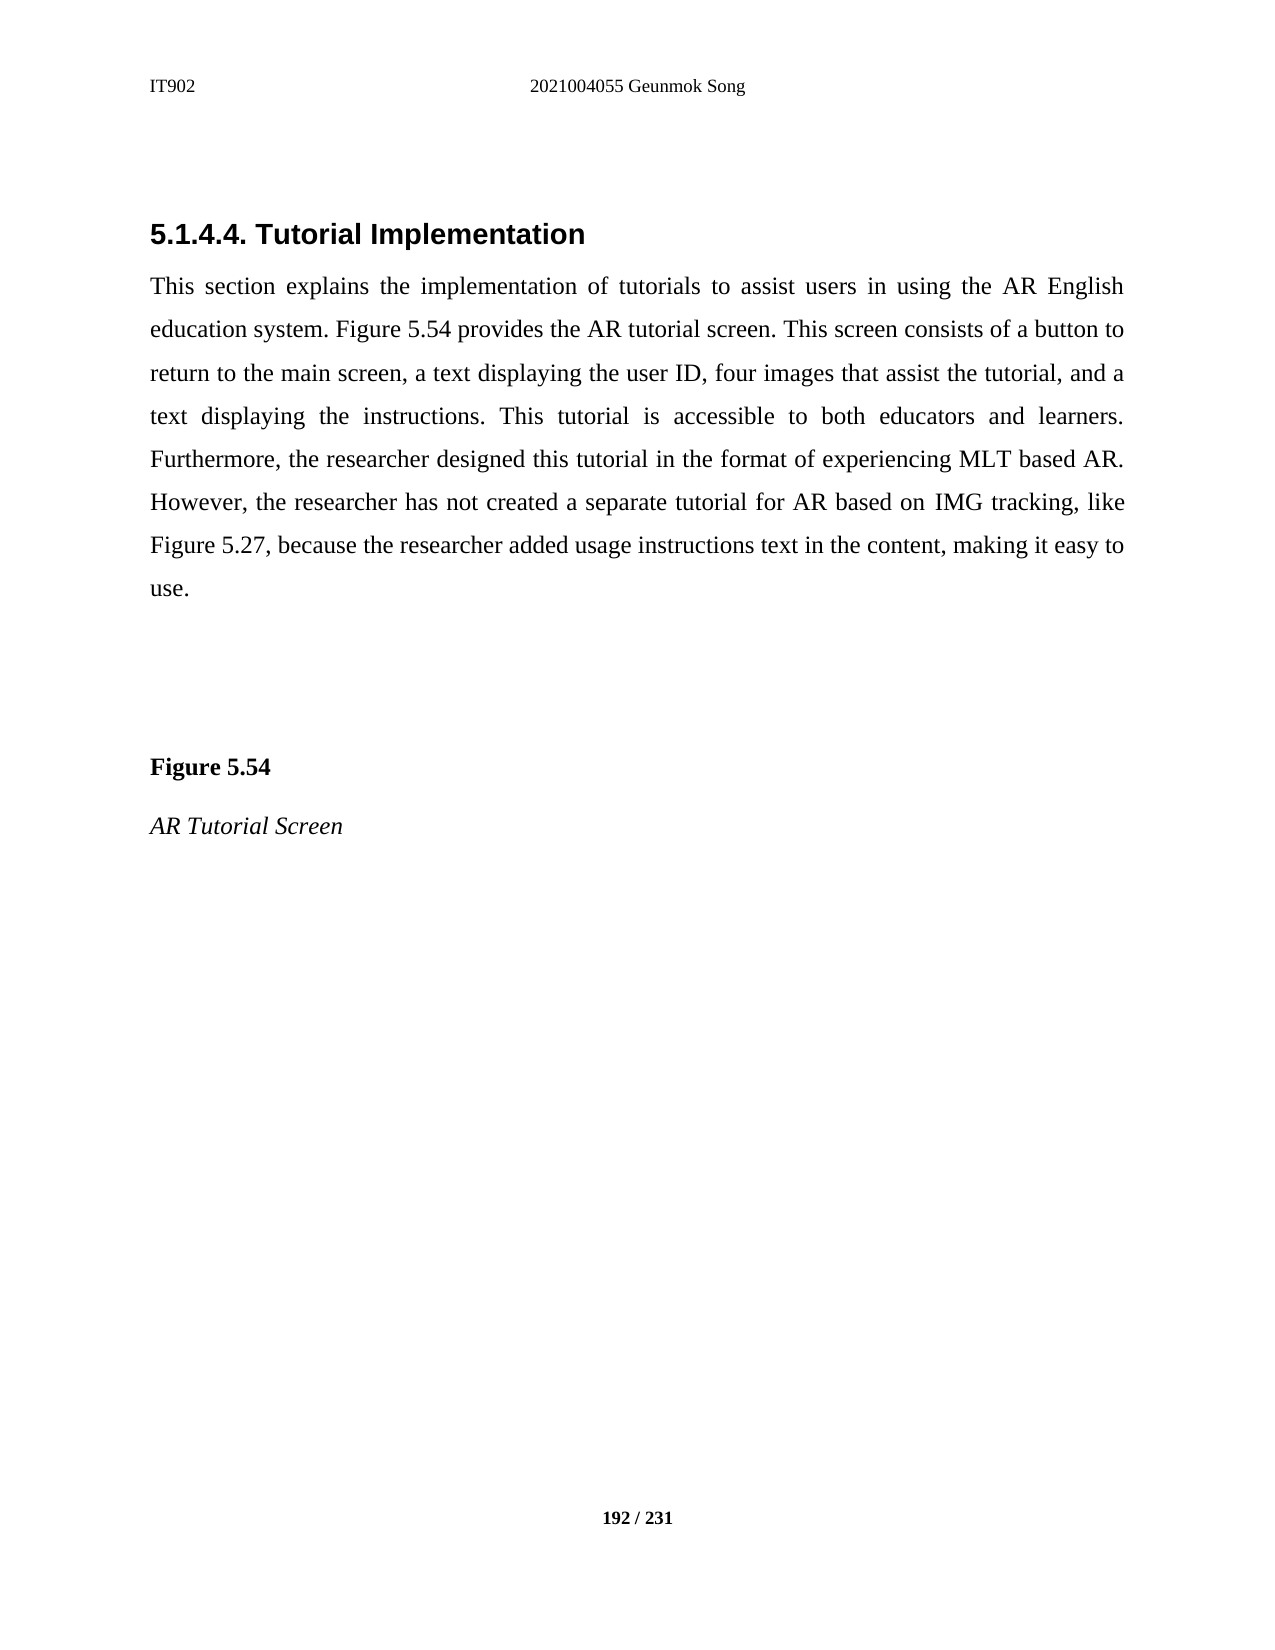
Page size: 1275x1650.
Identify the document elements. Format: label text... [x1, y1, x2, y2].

text This section explains the implementation of tutorials to assist users in using the AR English education system. Figure 5.54 provides the AR tutorial screen. This screen consists of a button to return to the main screen, a text displaying the user ID, four images that assist the tutorial, and a text displaying the instructions. This tutorial is accessible to both educators and learners. Furthermore, the researcher designed this tutorial in the format of experiencing MLT based AR. However, the researcher has not created a separate tutorial for AR based on IMG tracking, like Figure 5.27, because the researcher added usage instructions text in the content, making it easy to use. [150, 271, 1125, 602]
text AR Tutorial Screen [150, 811, 1125, 840]
subtitle 5.1.4.4. Tutorial Implementation [150, 217, 1125, 251]
text Figure 5.54 [150, 752, 1125, 780]
